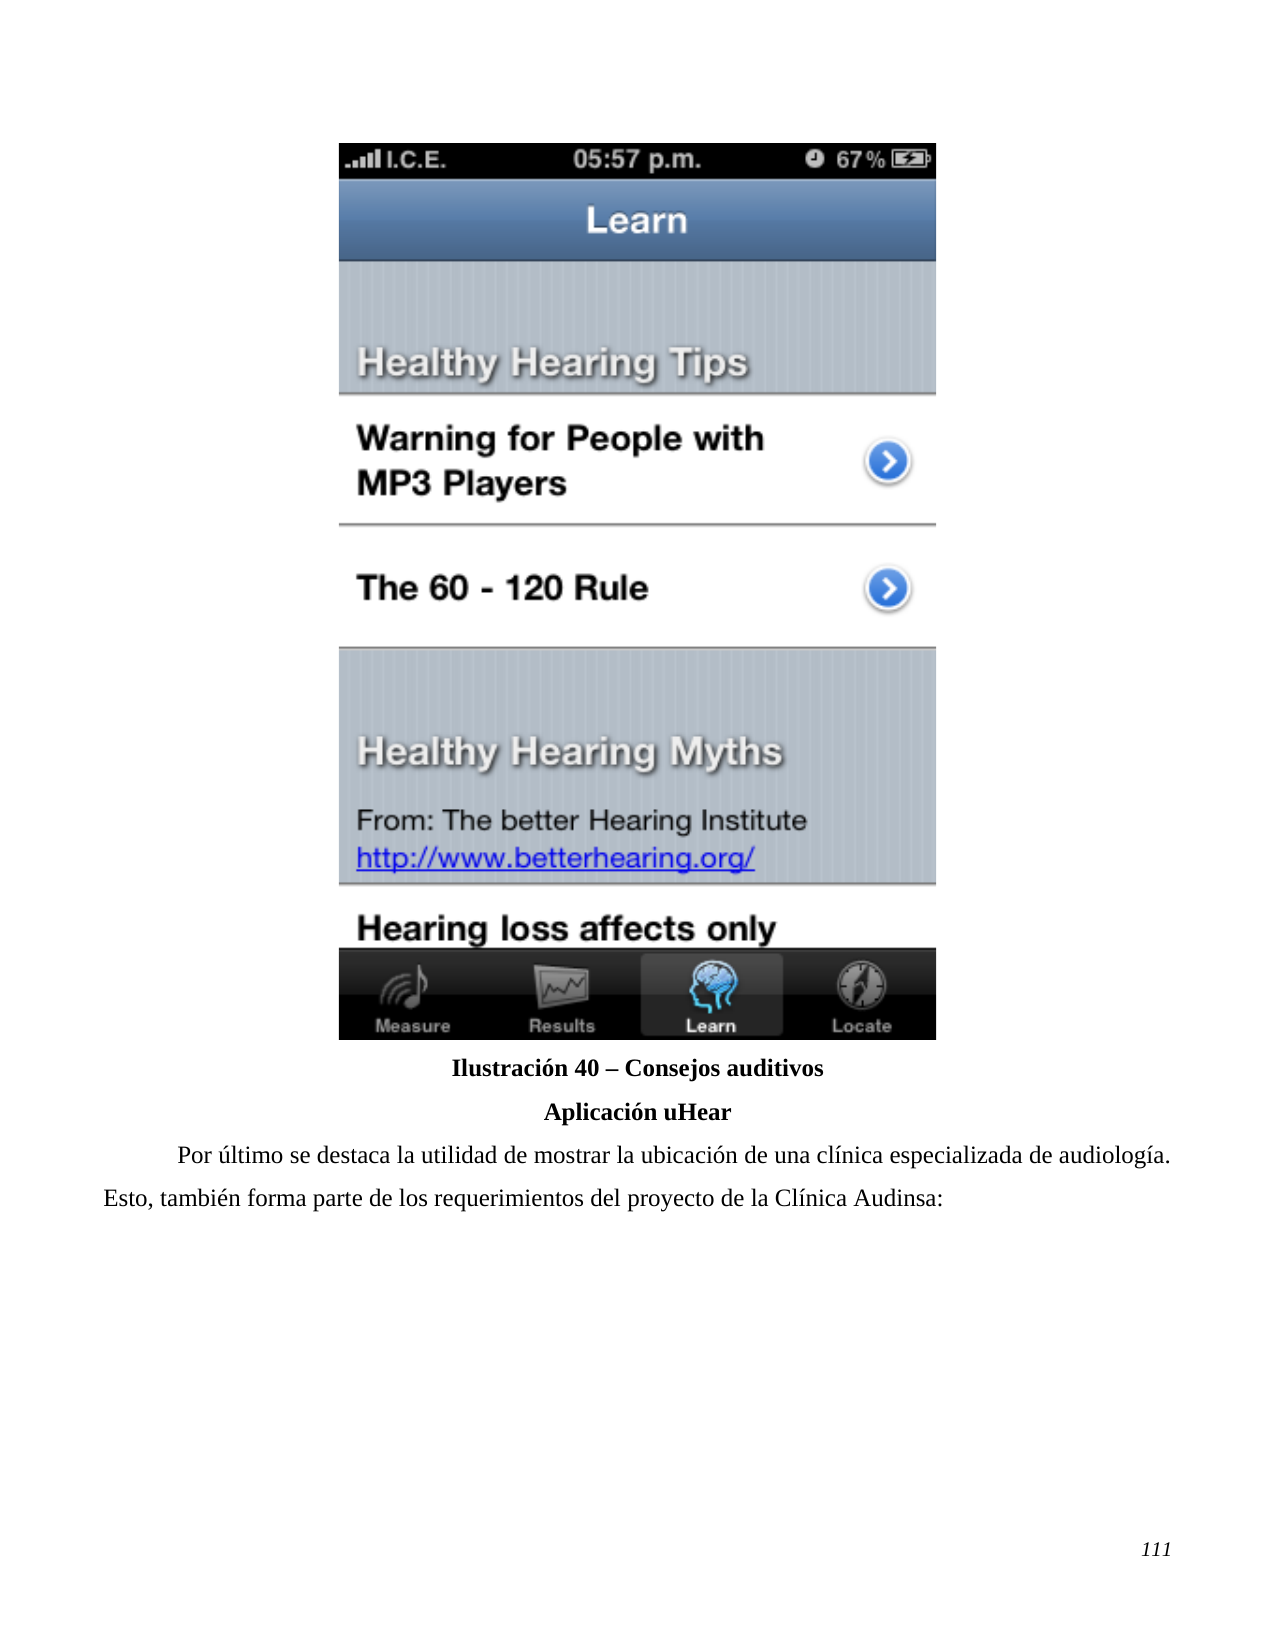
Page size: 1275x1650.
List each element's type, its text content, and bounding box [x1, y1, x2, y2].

text Ilustración 40 – Consejos auditivos [103, 1053, 1172, 1082]
text Por último se destaca la utilidad de mostrar la ubicación de una clínica especializada de audiología. Esto, también forma parte de los requerimientos del proyecto de la Clínica Audinsa: [103, 1140, 1172, 1212]
picture [338, 143, 937, 1040]
text Aplicación uHear [103, 1097, 1172, 1125]
